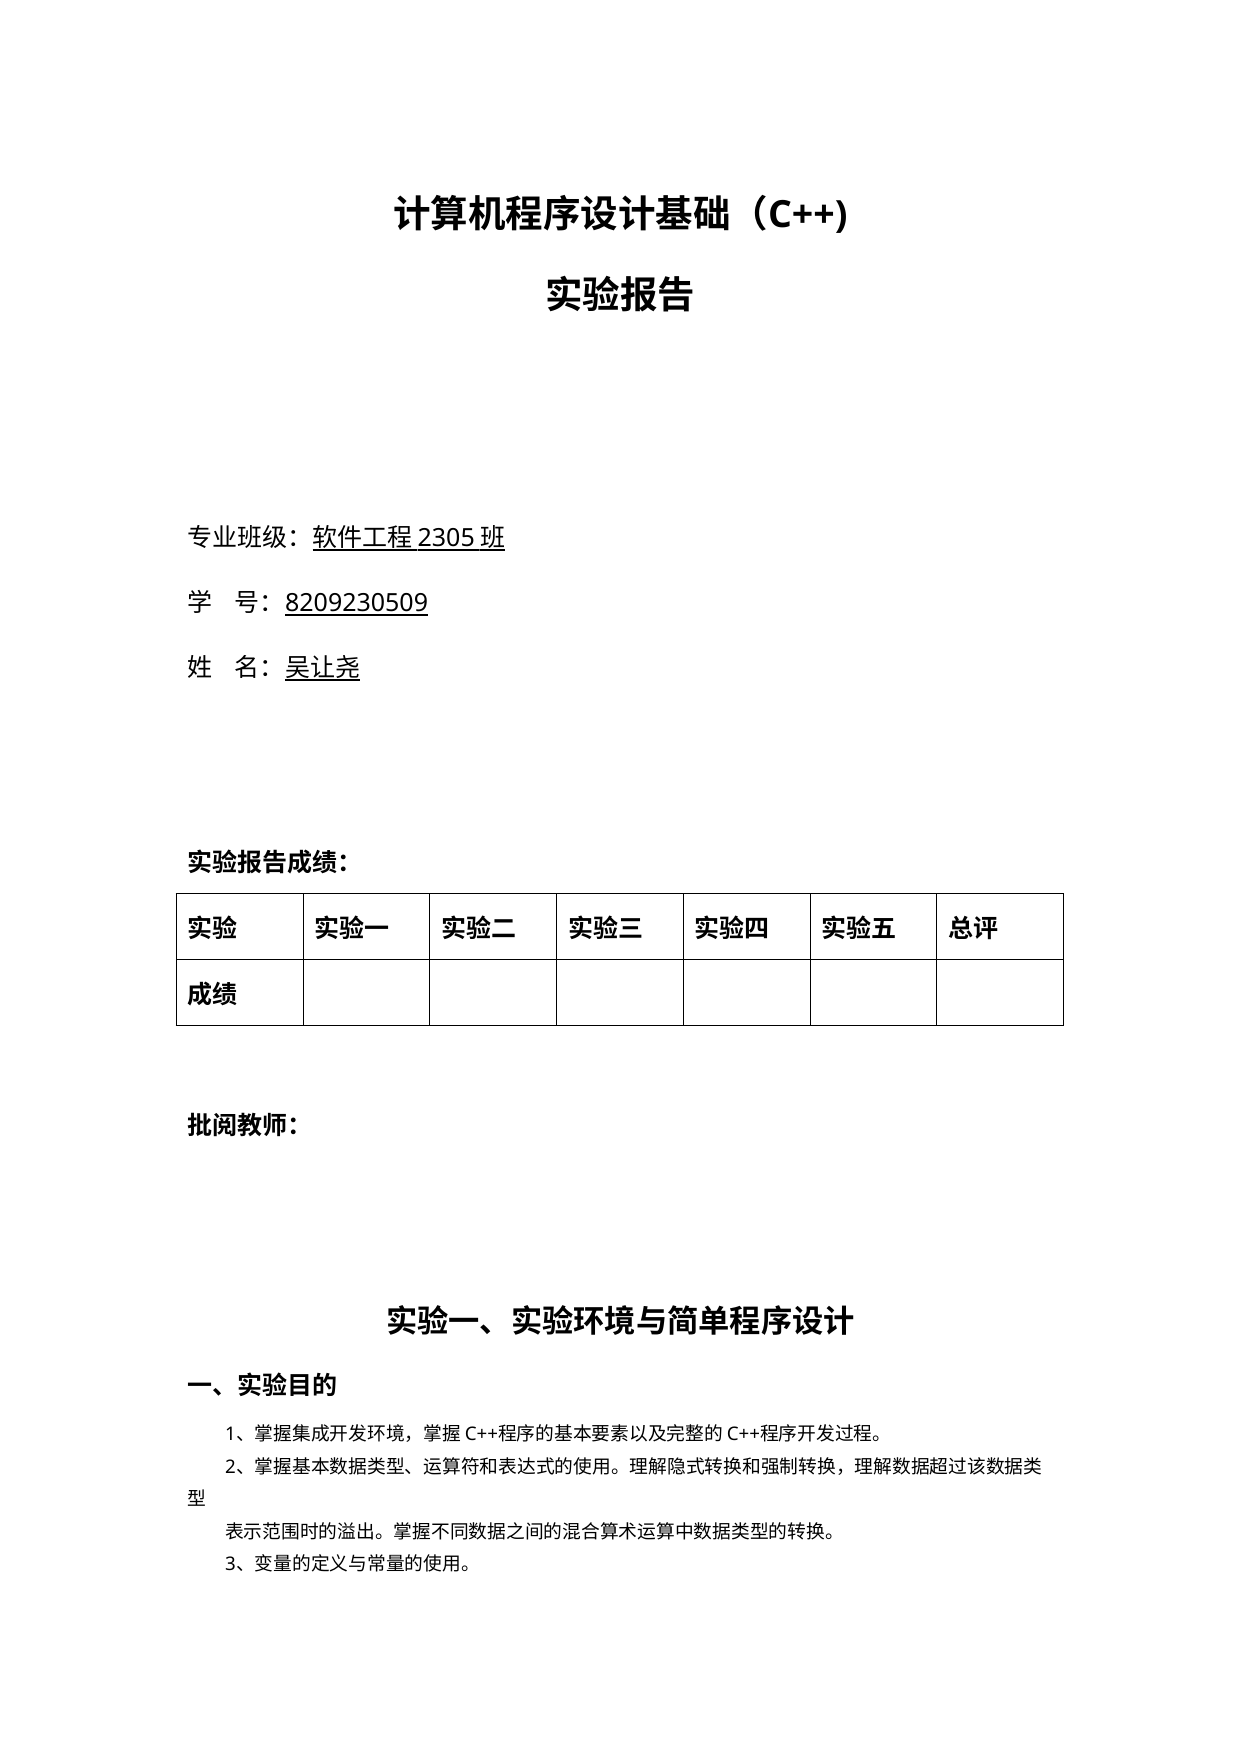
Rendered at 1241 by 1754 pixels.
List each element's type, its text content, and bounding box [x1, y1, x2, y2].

text 实验报告成绩： [187, 828, 1053, 893]
table_cell [430, 960, 556, 1025]
text 学 号：8209230509 [187, 568, 1053, 633]
text 计算机程序设计基础（C++) [187, 178, 1053, 243]
text 3、变量的定义与常量的使用。 [187, 1546, 1053, 1579]
table_header 实验三 [557, 894, 683, 959]
text 专业班级：软件工程2305班 [187, 503, 1053, 568]
table_cell 成绩 [177, 960, 303, 1025]
text 姓 名：吴让尧 [187, 633, 1053, 698]
table_cell [937, 960, 1063, 1025]
text 批阅教师： [187, 1091, 1053, 1156]
table_header 实验二 [430, 894, 556, 959]
table_header 实验 [177, 894, 303, 959]
text 2、掌握基本数据类型、运算符和表达式的使用。理解隐式转换和强制转换，理解数据超过该数据类型 [187, 1449, 1053, 1514]
table_cell [811, 960, 936, 1025]
text 实验一、实验环境与简单程序设计 [187, 1286, 1053, 1351]
table_header 实验一 [304, 894, 429, 959]
text 表示范围时的溢出。掌握不同数据之间的混合算术运算中数据类型的转换。 [187, 1514, 1053, 1546]
text 一、实验目的 [187, 1351, 1053, 1416]
table_cell [557, 960, 683, 1025]
table_cell [304, 960, 429, 1025]
text 1、掌握集成开发环境，掌握C++程序的基本要素以及完整的C++程序开发过程。 [187, 1416, 1053, 1449]
table_header 总评 [937, 894, 1063, 959]
table_header 实验五 [811, 894, 936, 959]
table_header 实验四 [684, 894, 810, 959]
table_cell [684, 960, 810, 1025]
text 实验报告 [187, 259, 1053, 324]
